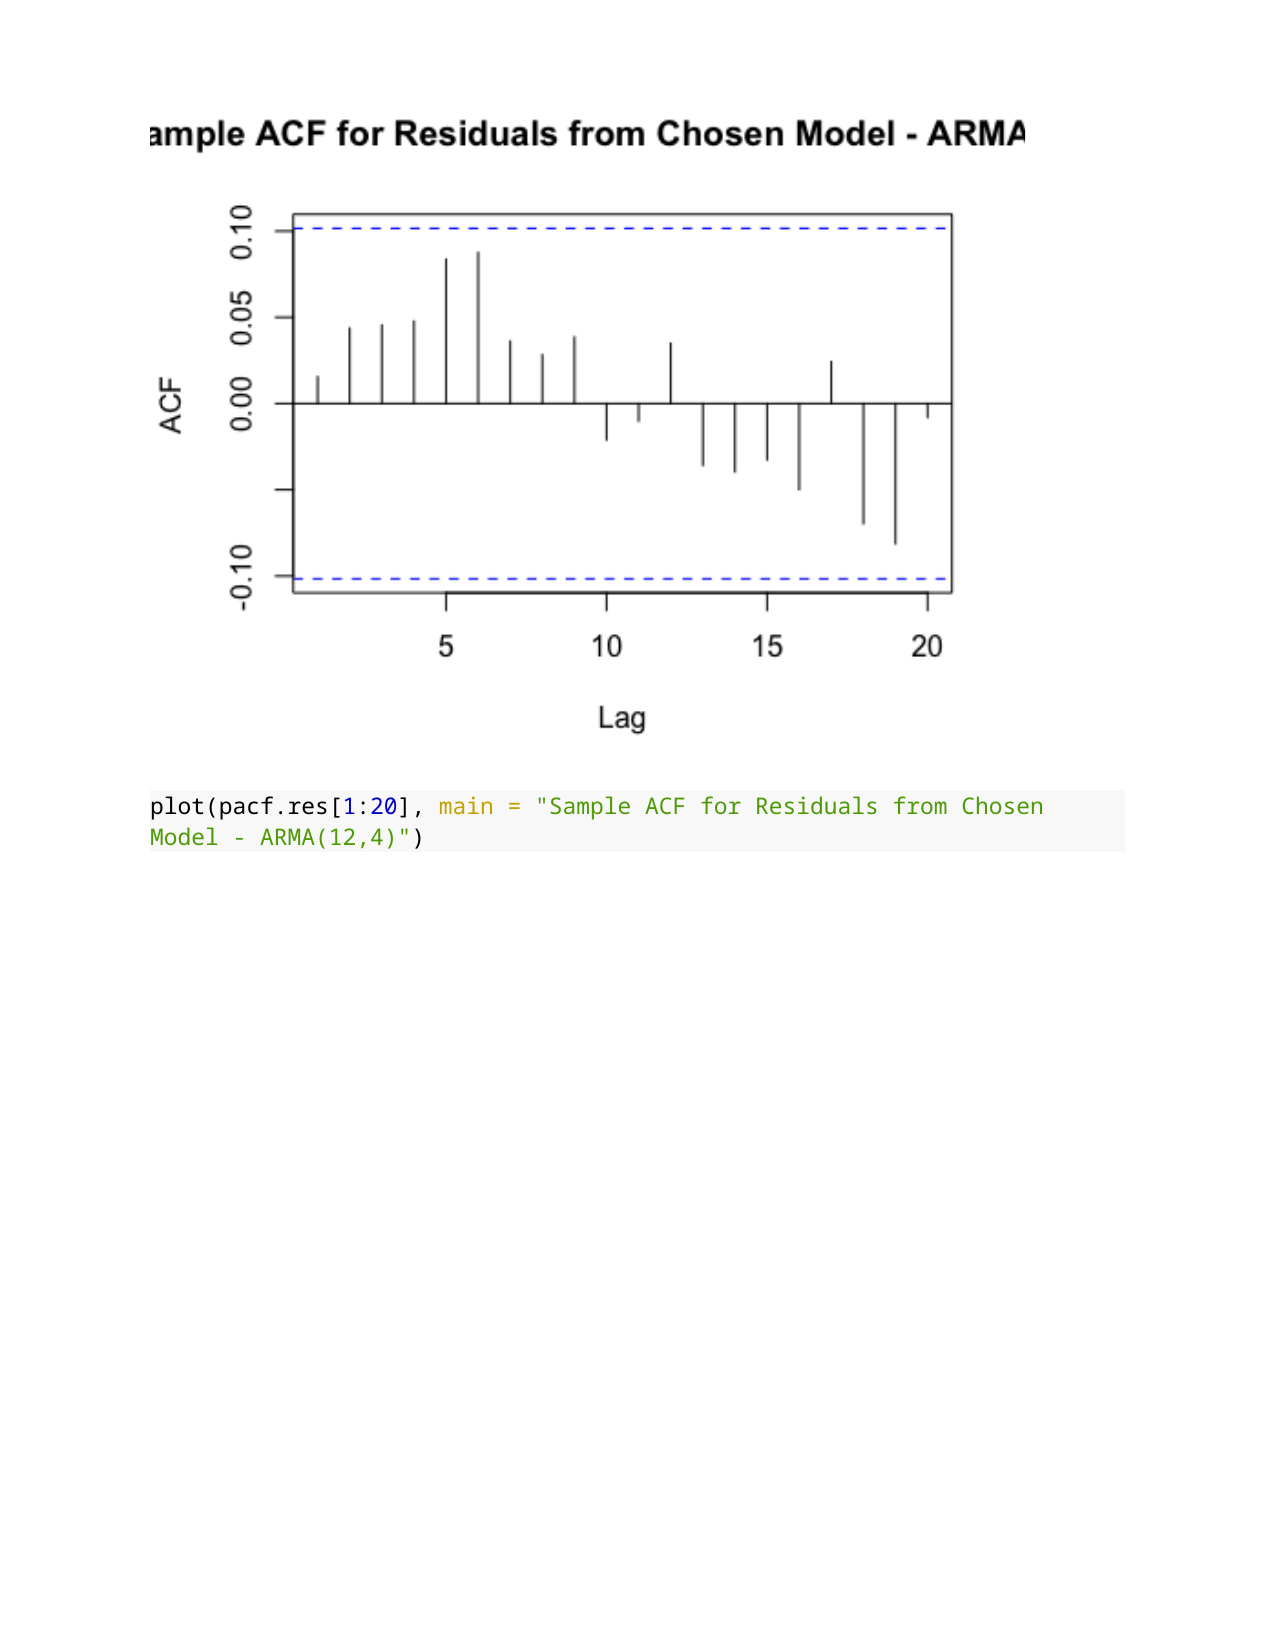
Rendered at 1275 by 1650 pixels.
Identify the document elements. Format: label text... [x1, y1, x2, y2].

picture [150, 71, 1025, 772]
text plot(pacf.res[1:20], main = "Sample ACF for Residuals from Chosen Model - ARMA(12,4)") [425, 790, 1125, 852]
